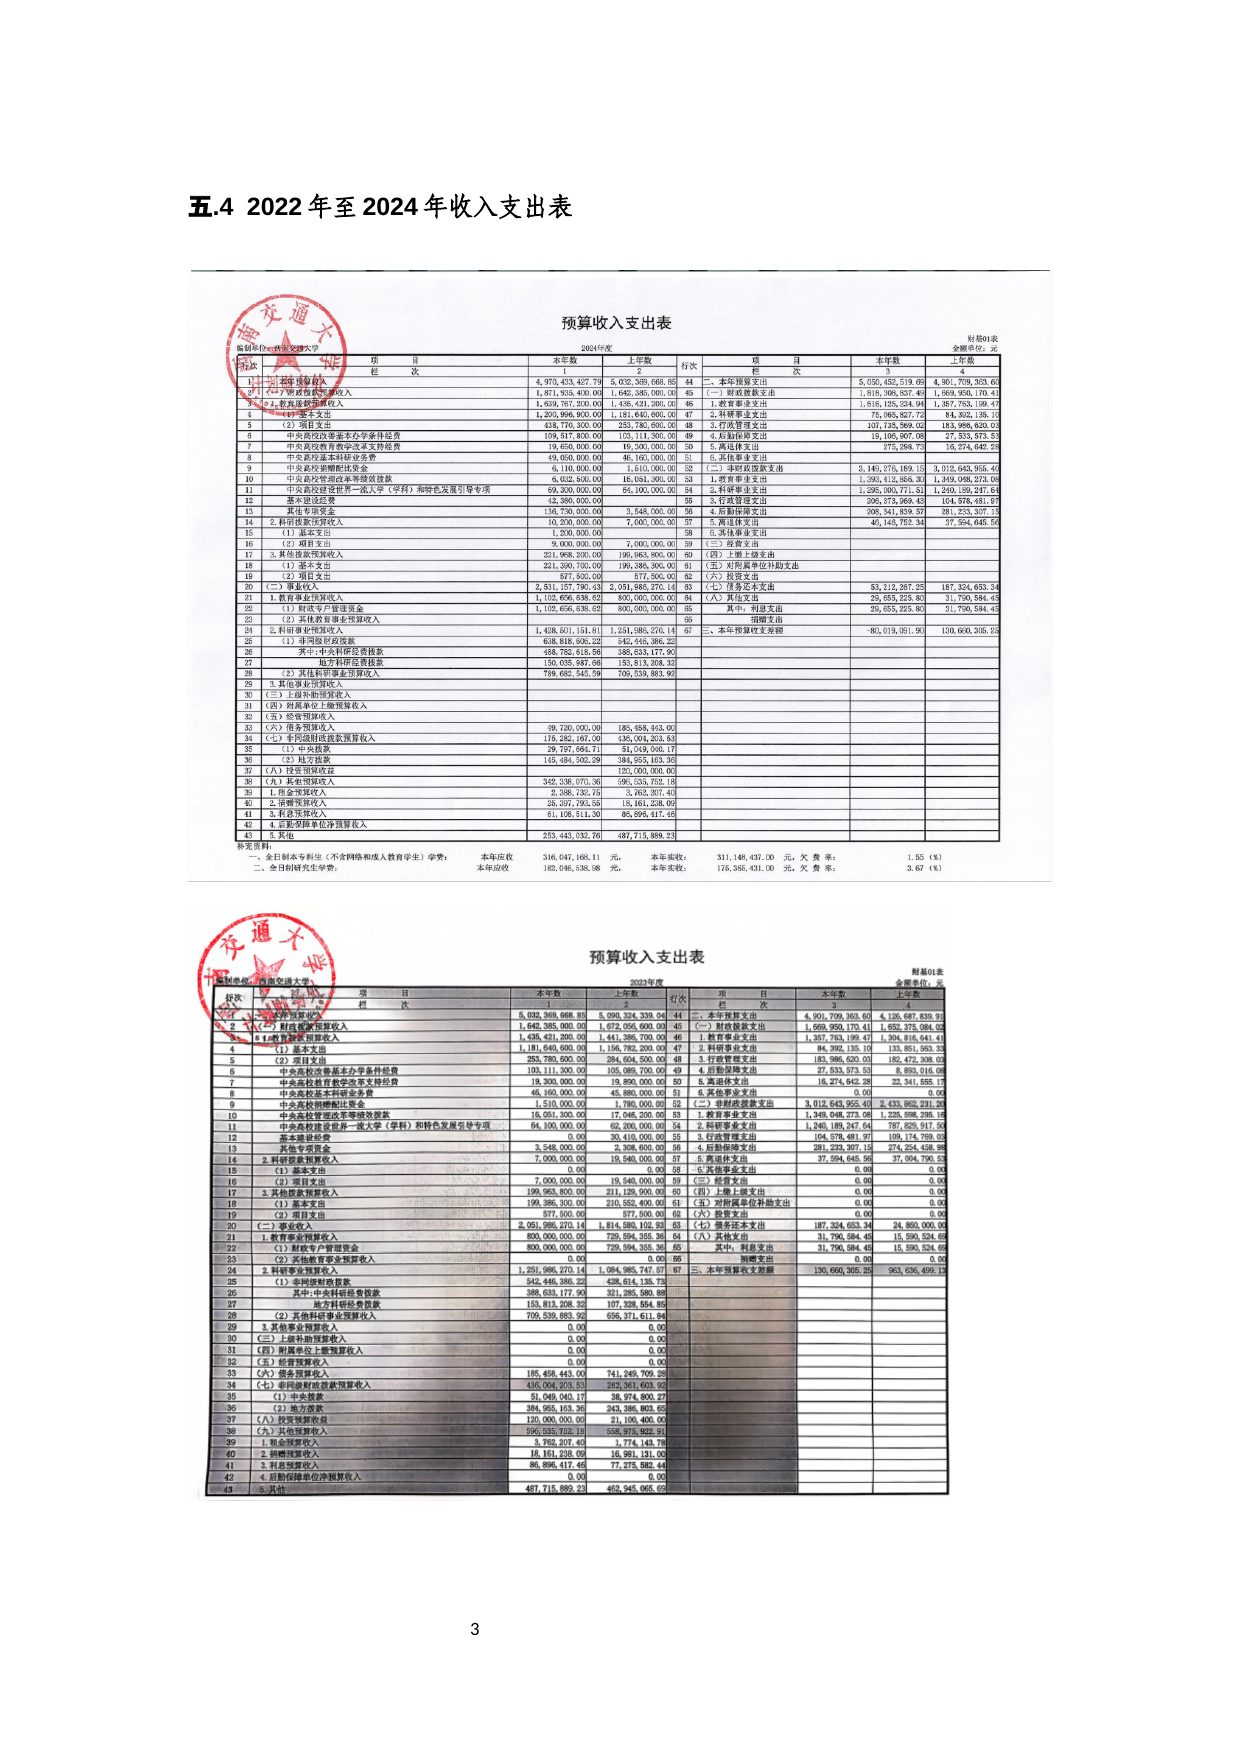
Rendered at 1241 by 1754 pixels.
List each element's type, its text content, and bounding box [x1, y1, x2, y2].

picture [187, 270, 1052, 882]
subtitle 2022年至2024年收入支出表 [187, 189, 1053, 222]
picture [189, 904, 951, 1501]
